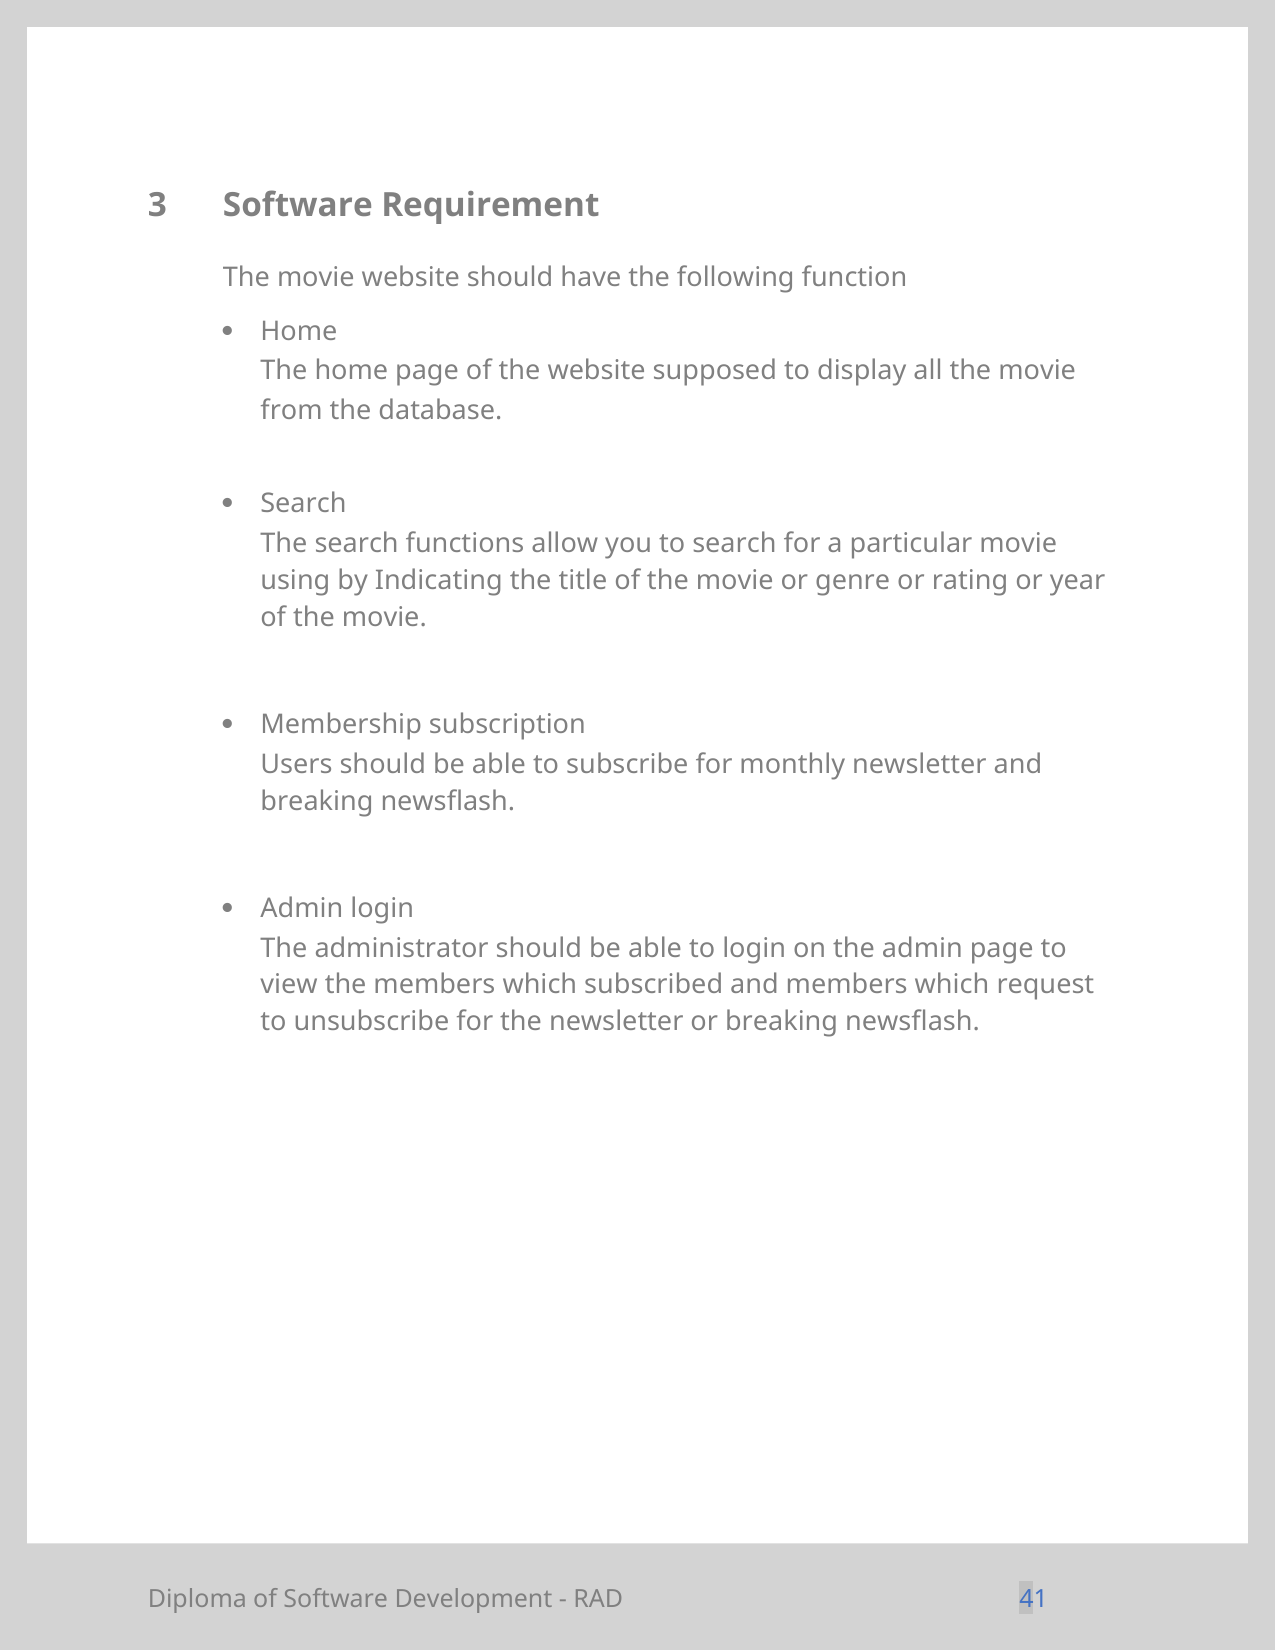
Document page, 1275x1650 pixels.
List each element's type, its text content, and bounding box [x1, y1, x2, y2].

list Membership subscription [223, 704, 1127, 741]
list Search [223, 484, 1127, 521]
text The movie website should have the following function [148, 257, 1127, 294]
list Users should be able to subscribe for monthly newsletter and breaking newsflash. [260, 744, 1127, 818]
subtitle 3 Software Requirement [148, 181, 1127, 226]
list The administrator should be able to login on the admin page to view the members which subscribed and members which request to unsubscribe for the newsletter or breaking newsflash. [260, 928, 1127, 1039]
list Home [223, 311, 1127, 348]
list Admin login [223, 888, 1127, 925]
list The home page of the website supposed to display all the movie from the database. [260, 351, 1127, 427]
list The search functions allow you to search for a particular movie using by Indicating the title of the movie or genre or rating or year of the movie. [260, 524, 1127, 634]
